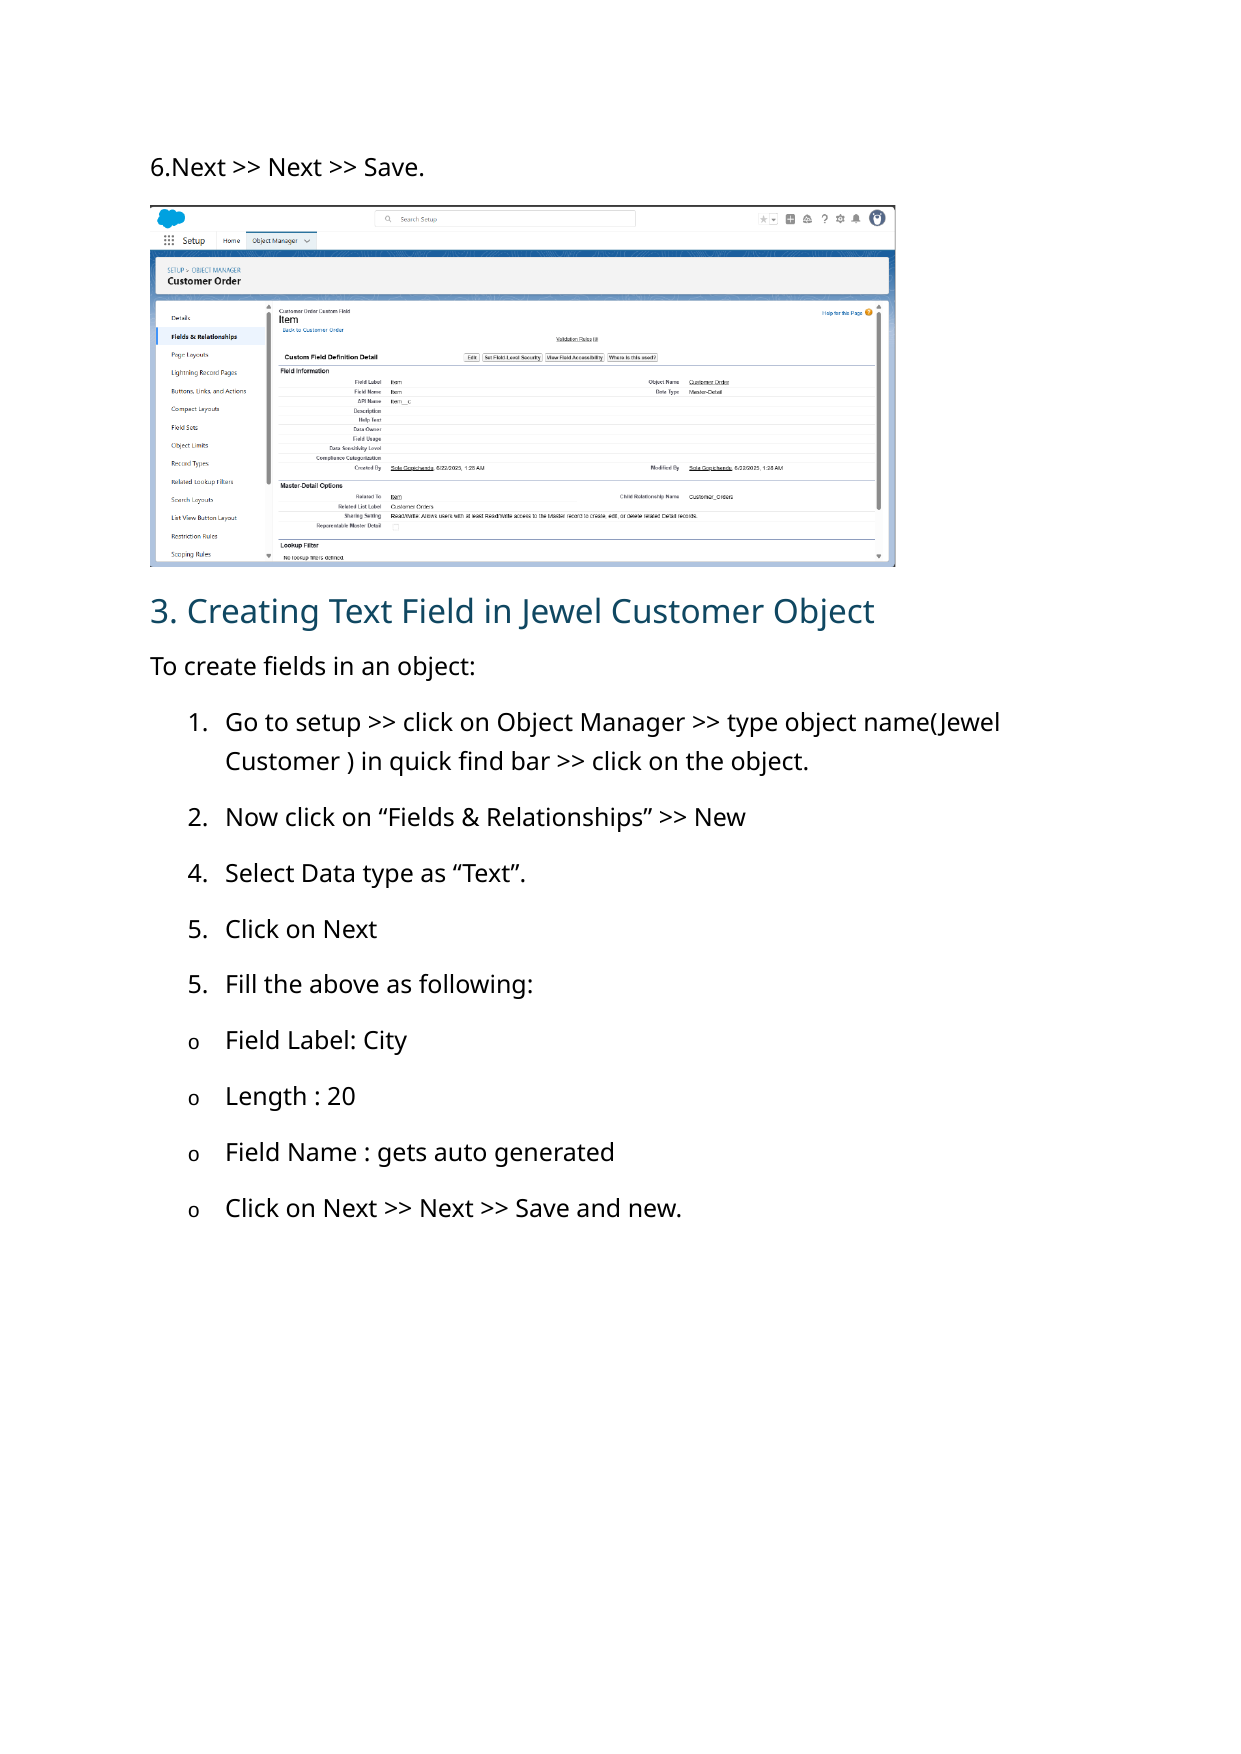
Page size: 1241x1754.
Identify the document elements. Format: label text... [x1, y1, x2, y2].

list Click on Next >> Next >> Save and new. [187, 1190, 1090, 1224]
list Select Data type as “Text”. [187, 855, 1090, 889]
list Field Label: City [187, 1023, 1090, 1057]
list Click on Next [187, 911, 1090, 945]
subtitle 3. Creating Text Field in Jewel Customer Object [150, 588, 1090, 634]
text 6.Next >> Next >> Save. [150, 150, 1090, 184]
list Length : 20 [187, 1079, 1090, 1113]
text To create fields in an object: [150, 649, 1090, 683]
list Fill the above as following: [187, 967, 1090, 1001]
picture [150, 205, 896, 567]
list Go to setup >> click on Object Manager >> type object name(Jewel Customer ) in quick find bar >> click on the object. [187, 704, 1090, 778]
list Now click on “Fields & Relationships” >> New [187, 799, 1090, 834]
list Field Name : gets auto generated [187, 1134, 1090, 1169]
